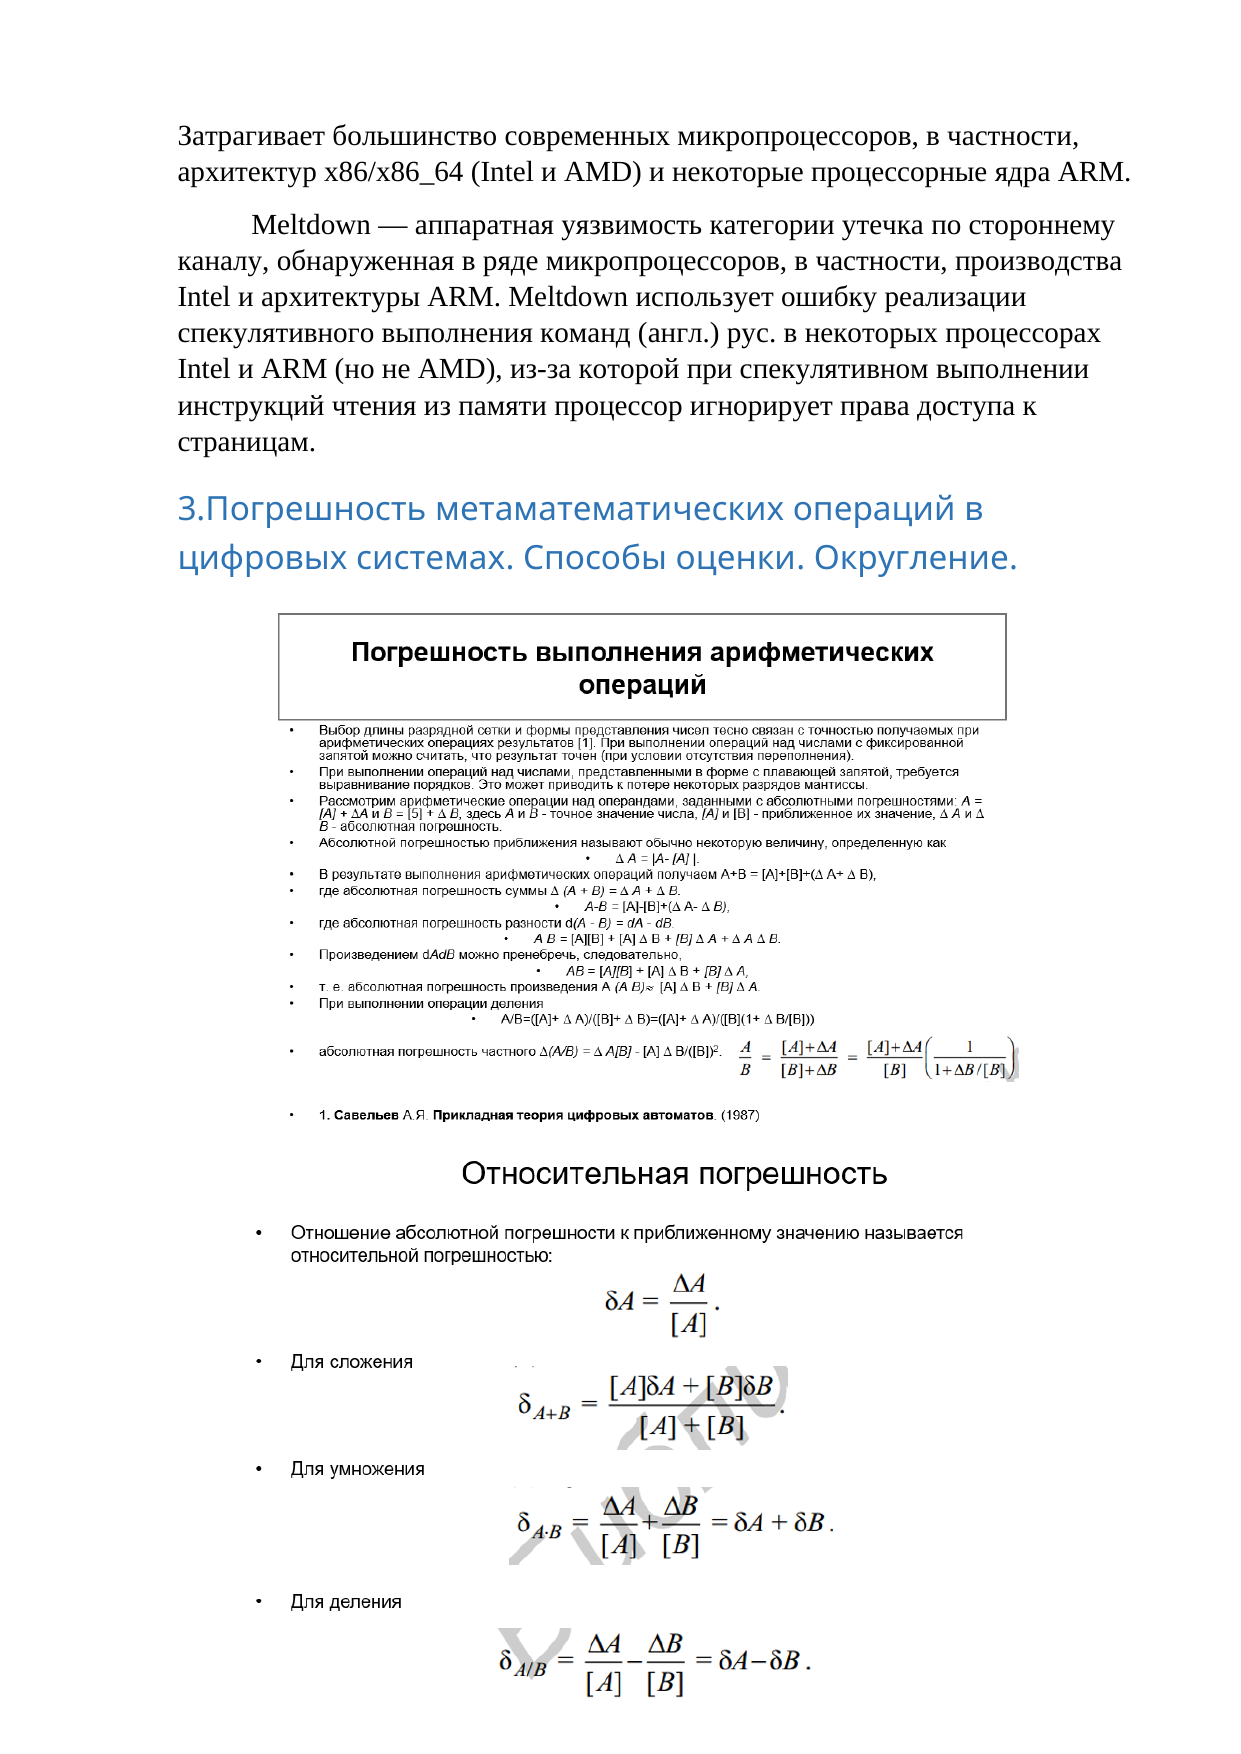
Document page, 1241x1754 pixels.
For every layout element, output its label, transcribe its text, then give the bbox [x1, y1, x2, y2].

picture [253, 598, 1032, 1136]
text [177, 118, 1152, 188]
text Meltdown — аппаратная уязвимость категории утечка по стороннему каналу, обнаруженная в ряде микропроцессоров, в частности, производства Intel и архитектуры ARM. Meltdown использует ошибку реализации спекулятивного выполнения команд (англ.) рус. в некоторых процессорах Intel и ARM (но не AMD), из-за которой при спекулятивном выполнении инструкций чтения из памяти процессор игнорирует права доступа к страницам. [177, 207, 1152, 457]
picture [235, 1138, 1070, 1751]
subtitle 3.Погрешность метаматематических операций в цифровых системах. Способы оценки. Округление. [177, 485, 1152, 579]
